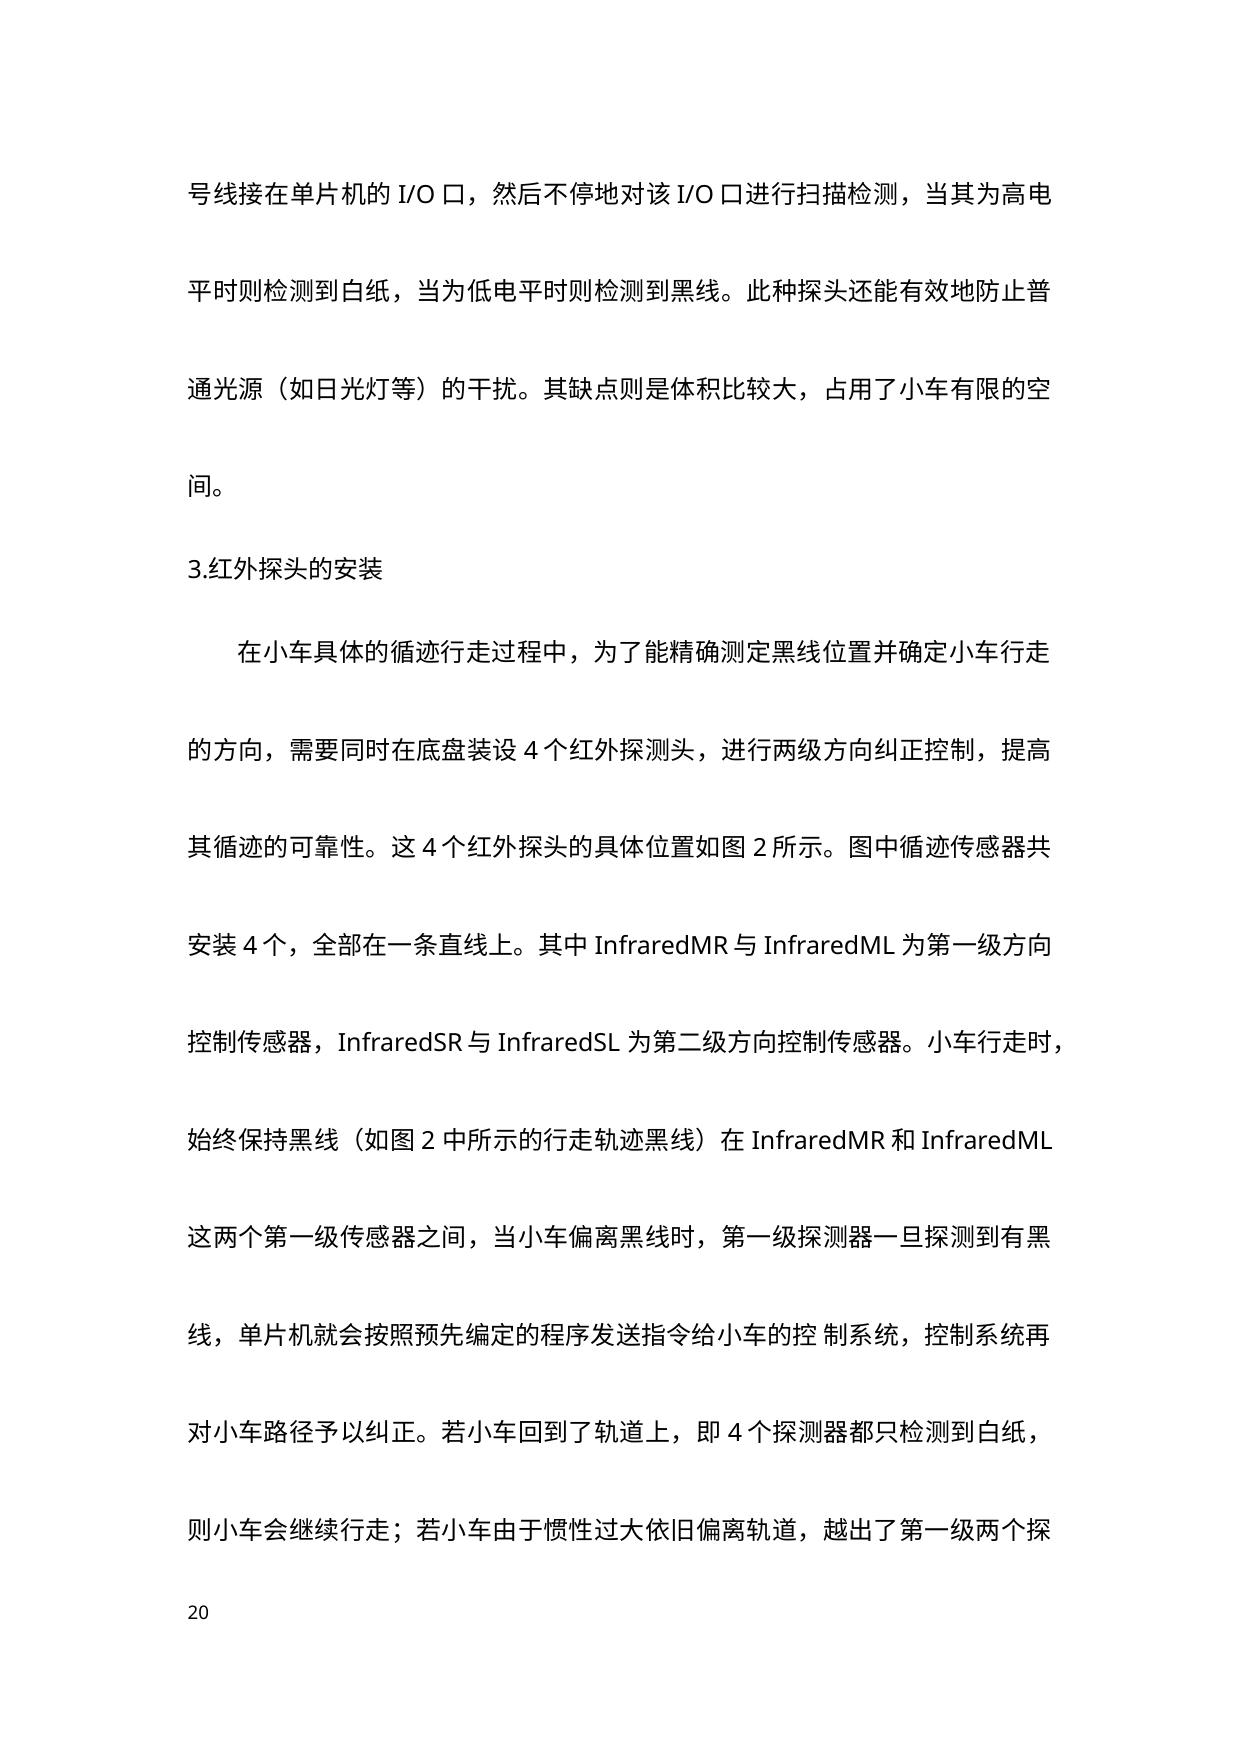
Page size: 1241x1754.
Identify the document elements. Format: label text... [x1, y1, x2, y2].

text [187, 160, 1053, 517]
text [187, 618, 1053, 1561]
text 3.红外探头的安装 [187, 535, 1053, 600]
